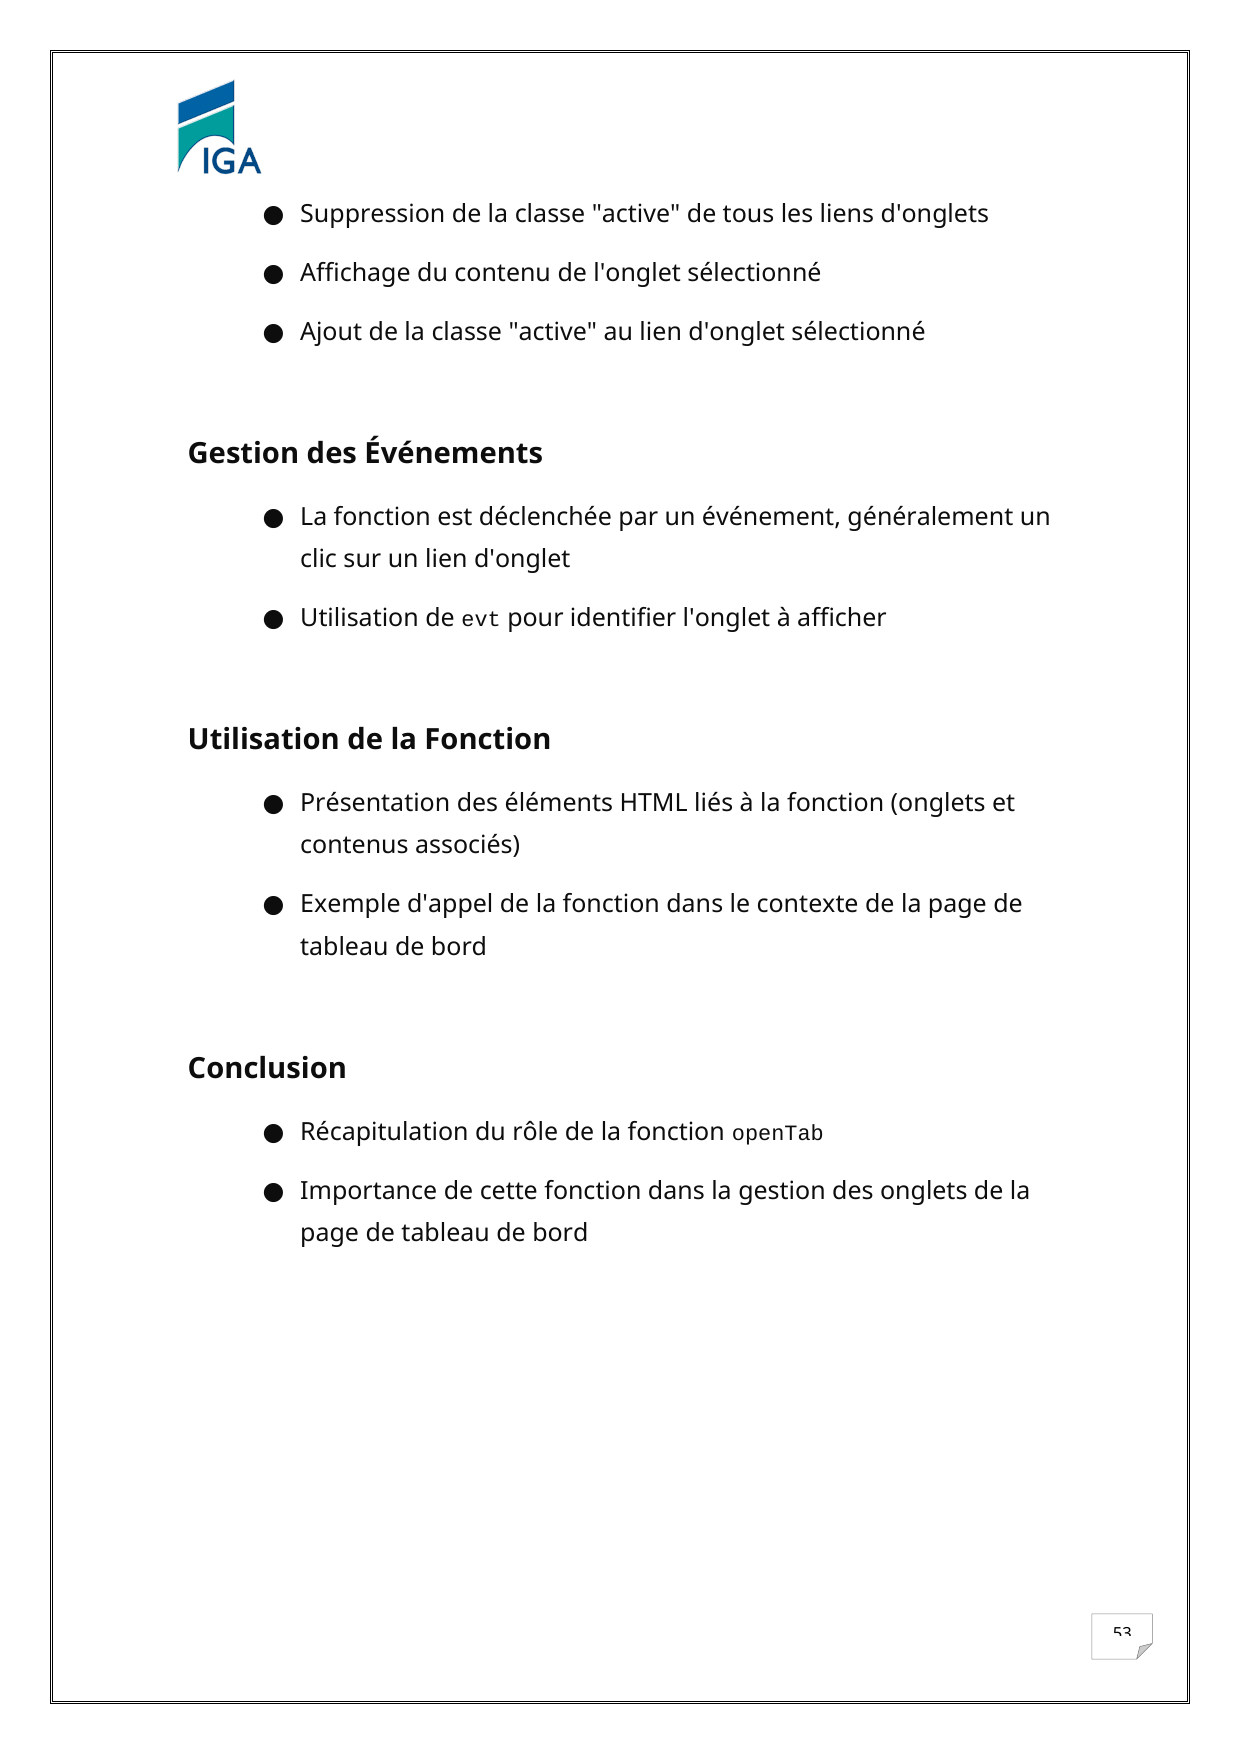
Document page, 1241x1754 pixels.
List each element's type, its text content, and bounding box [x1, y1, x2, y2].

list Conclusion [187, 1047, 1090, 1087]
list Importance de cette fonction dans la gestion des onglets de la page de tableau de bord [262, 1172, 1090, 1249]
list Utilisation de evt pour identifier l'onglet à afficher [262, 600, 1090, 634]
list Affichage du contenu de l'onglet sélectionné [262, 254, 1090, 288]
list La fonction est déclenchée par un événement, généralement un clic sur un lien d'onglet [262, 498, 1090, 575]
list Suppression de la classe "active" de tous les liens d'onglets [262, 195, 1090, 229]
list Gestion des Événements [187, 432, 1090, 472]
list Récapitulation du rôle de la fonction openTab [262, 1113, 1090, 1147]
picture [150, 75, 288, 179]
list Utilisation de la Fonction [187, 718, 1090, 758]
list Exemple d'appel de la fonction dans le contexte de la page de tableau de bord [262, 886, 1090, 963]
list Présentation des éléments HTML liés à la fonction (onglets et contenus associés) [262, 784, 1090, 861]
list Ajout de la classe "active" au lien d'onglet sélectionné [262, 313, 1090, 348]
